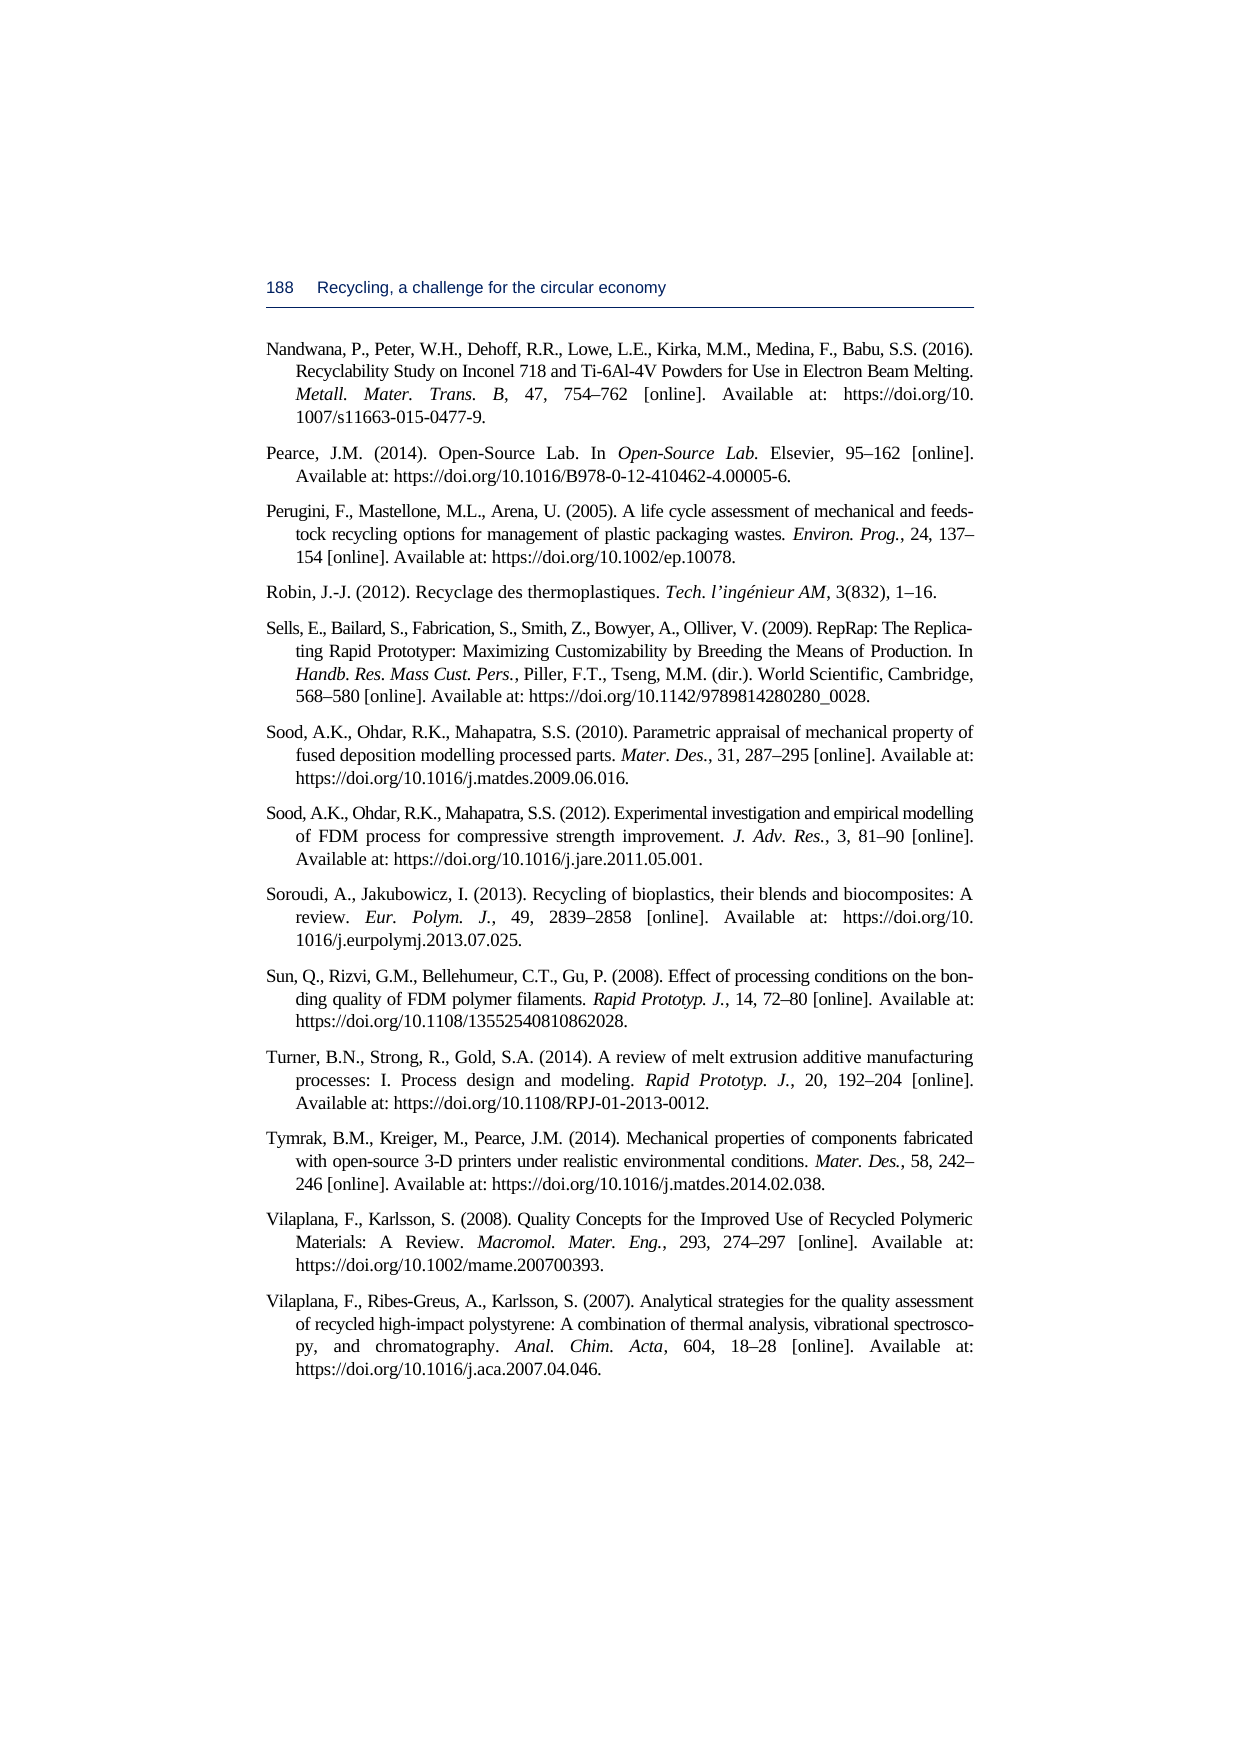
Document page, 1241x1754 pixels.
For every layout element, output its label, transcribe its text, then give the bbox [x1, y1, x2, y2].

text Robin, J.-J. (2012). Recyclage des thermoplastiques. Tech. l’ingénieur AM, 3(832), 1–16. [266, 580, 974, 603]
text Nandwana, P., Peter, W.H., Dehoff, R.R., Lowe, L.E., Kirka, M.M., Medina, F., Babu, S.S. (2016). Recyclability Study on Inconel 718 and Ti-6Al-4V Powders for Use in Electron Beam Melting. Metall. Mater. Trans. B, 47, 754–762 [online]. Available at: https://doi.org/10. 1007/s11663-015-0477-9. [266, 337, 974, 428]
text Sun, Q., Rizvi, G.M., Bellehumeur, C.T., Gu, P. (2008). Effect of processing conditions on the bon-ding quality of FDM polymer filaments. Rapid Prototyp. J., 14, 72–80 [online]. Available at: https://doi.org/10.1108/13552540810862028. [266, 964, 974, 1032]
text Sood, A.K., Ohdar, R.K., Mahapatra, S.S. (2010). Parametric appraisal of mechanical property of fused deposition modelling processed parts. Mater. Des., 31, 287–295 [online]. Available at: https://doi.org/10.1016/j.matdes.2009.06.016. [266, 720, 974, 789]
text Soroudi, A., Jakubowicz, I. (2013). Recycling of bioplastics, their blends and biocomposites: A review. Eur. Polym. J., 49, 2839–2858 [online]. Available at: https://doi.org/10. 1016/j.eurpolymj.2013.07.025. [266, 882, 974, 951]
text Sood, A.K., Ohdar, R.K., Mahapatra, S.S. (2012). Experimental investigation and empirical modelling of FDM process for compressive strength improvement. J. Adv. Res., 3, 81–90 [online]. Available at: https://doi.org/10.1016/j.jare.2011.05.001. [266, 801, 974, 870]
text Tymrak, B.M., Kreiger, M., Pearce, J.M. (2014). Mechanical properties of components fabricated with open-source 3-D printers under realistic environmental conditions. Mater. Des., 58, 242–246 [online]. Available at: https://doi.org/10.1016/j.matdes.2014.02.038. [266, 1126, 974, 1195]
text Sells, E., Bailard, S., Fabrication, S., Smith, Z., Bowyer, A., Olliver, V. (2009). RepRap: The Replica-ting Rapid Prototyper: Maximizing Customizability by Breeding the Means of Production. In Handb. Res. Mass Cust. Pers., Piller, F.T., Tseng, M.M. (dir.). World Scientific, Cambridge, 568–580 [online]. Available at: https://doi.org/10.1142/9789814280280_0028. [266, 616, 974, 707]
text Vilaplana, F., Karlsson, S. (2008). Quality Concepts for the Improved Use of Recycled Polymeric Materials: A Review. Macromol. Mater. Eng., 293, 274–297 [online]. Available at: https://doi.org/10.1002/mame.200700393. [266, 1207, 974, 1276]
text Turner, B.N., Strong, R., Gold, S.A. (2014). A review of melt extrusion additive manufacturing processes: I. Process design and modeling. Rapid Prototyp. J., 20, 192–204 [online]. Available at: https://doi.org/10.1108/RPJ-01-2013-0012. [266, 1045, 974, 1114]
text Perugini, F., Mastellone, M.L., Arena, U. (2005). A life cycle assessment of mechanical and feeds-tock recycling options for management of plastic packaging wastes. Environ. Prog., 24, 137–154 [online]. Available at: https://doi.org/10.1002/ep.10078. [266, 499, 974, 568]
text Pearce, J.M. (2014). Open-Source Lab. In Open-Source Lab. Elsevier, 95–162 [online]. Available at: https://doi.org/10.1016/B978-0-12-410462-4.00005-6. [266, 441, 974, 487]
text Vilaplana, F., Ribes-Greus, A., Karlsson, S. (2007). Analytical strategies for the quality assessment of recycled high-impact polystyrene: A combination of thermal analysis, vibrational spectrosco-py, and chromatography. Anal. Chim. Acta, 604, 18–28 [online]. Available at: https://doi.org/10.1016/j.aca.2007.04.046. [266, 1289, 974, 1380]
